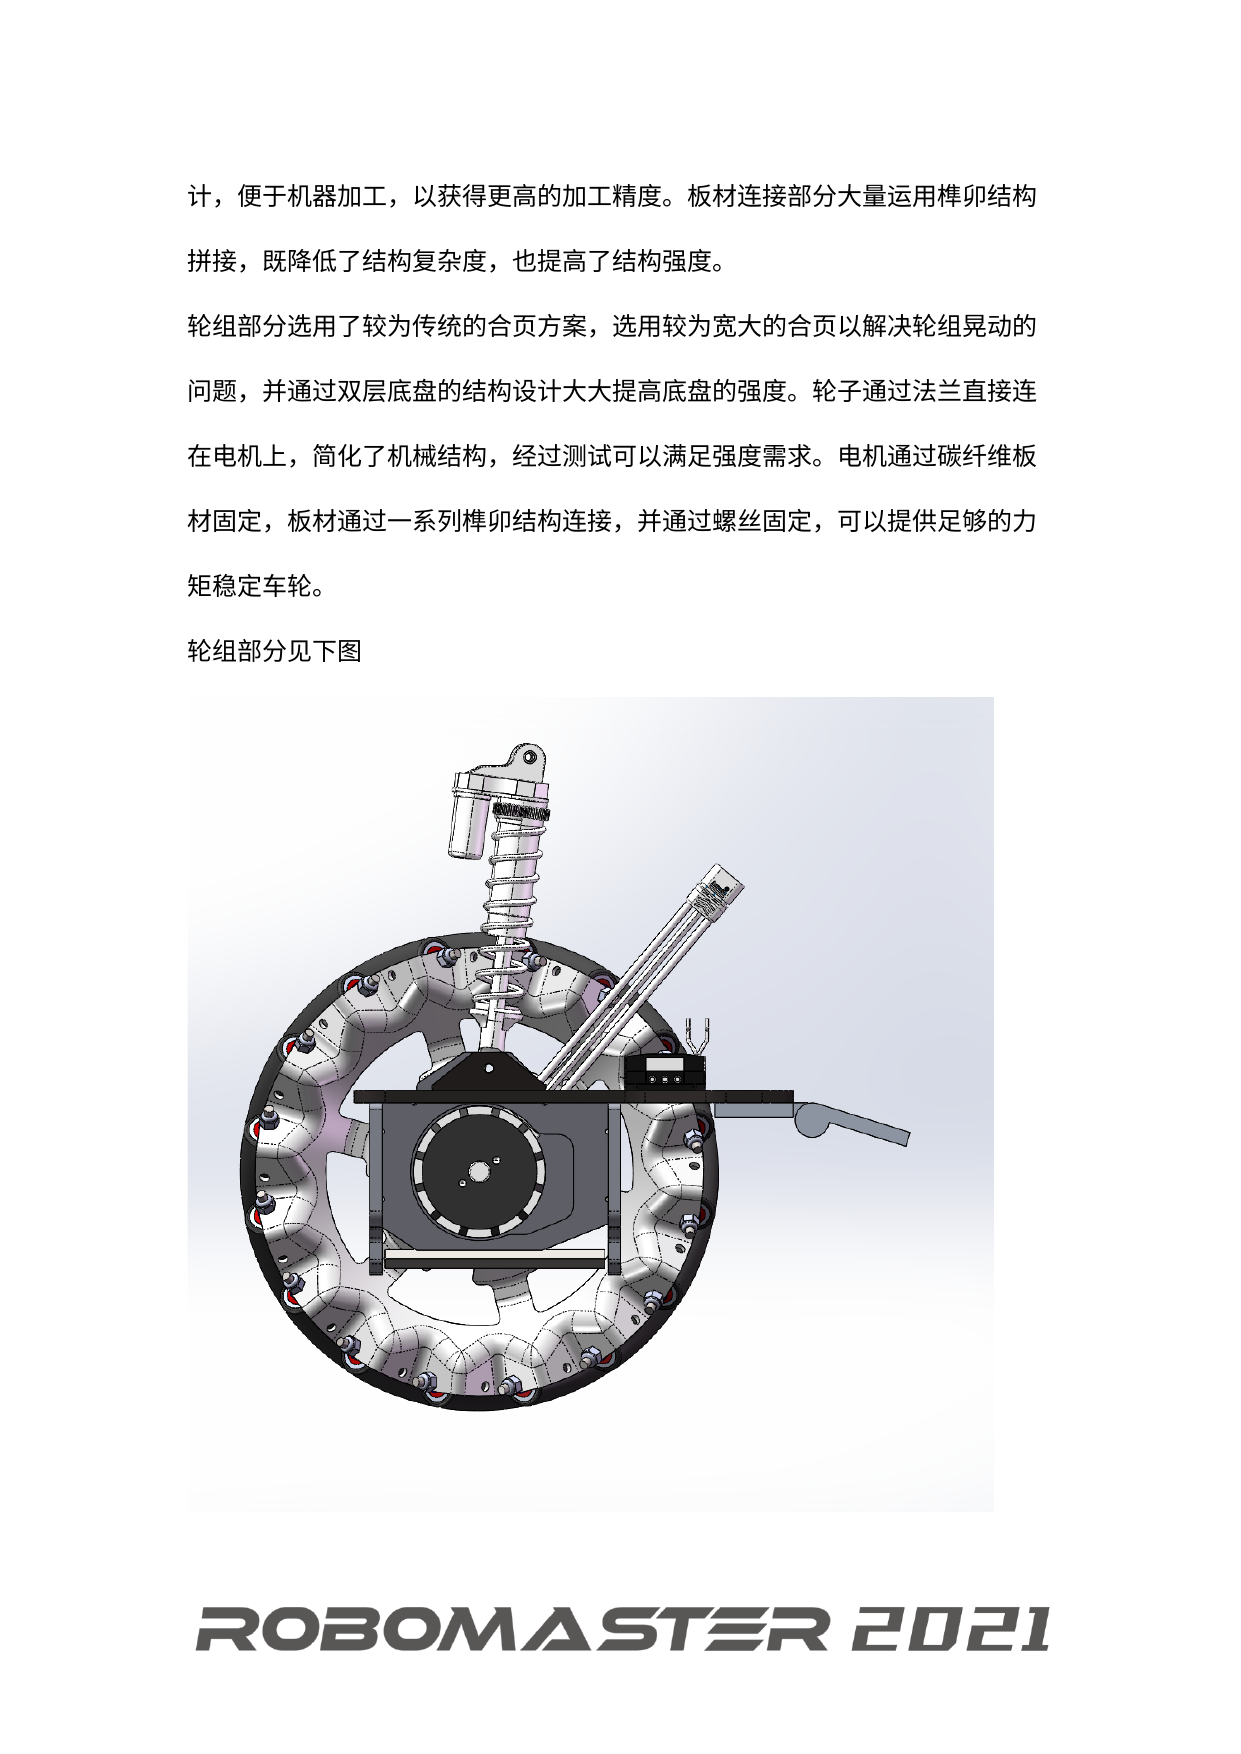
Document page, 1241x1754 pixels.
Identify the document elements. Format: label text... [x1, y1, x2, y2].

text 轮组部分选用了较为传统的合页方案，选用较为宽大的合页以解决轮组晃动的问题，并通过双层底盘的结构设计大大提高底盘的强度。轮子通过法兰直接连在电机上，简化了机械结构，经过测试可以满足强度需求。电机通过碳纤维板材固定，板材通过一系列榫卯结构连接，并通过螺丝固定，可以提供足够的力矩稳定车轮。 [187, 292, 1053, 617]
text 轮组部分见下图 [187, 617, 1053, 682]
picture [187, 1606, 1053, 1651]
picture [187, 697, 994, 1512]
text 用于缺乏精确加工铝型材的工具，计划利用玻璃纤维板材和碳纤维板材进行设计，便于机器加工，以获得更高的加工精度。板材连接部分大量运用榫卯结构拼接，既降低了结构复杂度，也提高了结构强度。 [187, 162, 1053, 292]
